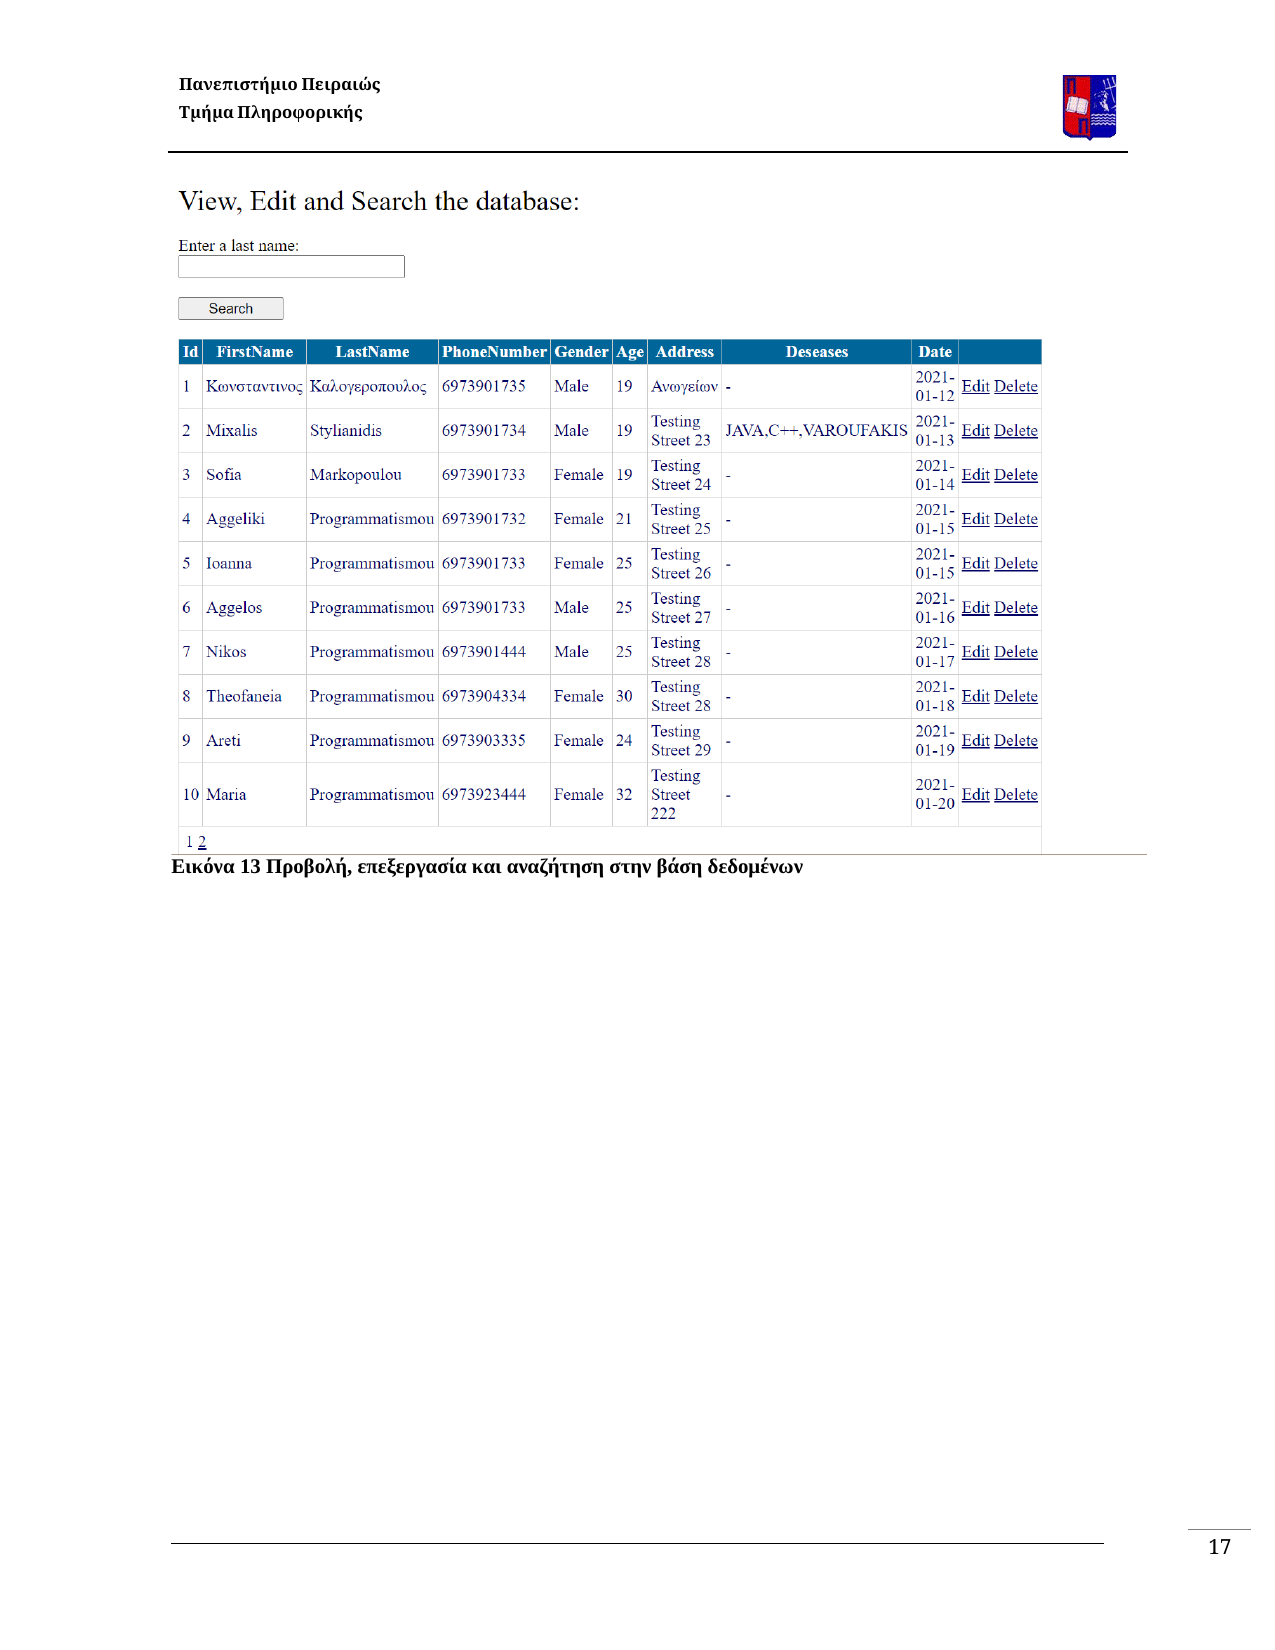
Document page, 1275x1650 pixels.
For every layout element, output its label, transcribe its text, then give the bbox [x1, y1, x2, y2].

picture [1062, 75, 1117, 141]
picture [171, 181, 1147, 855]
text Εικόνα 13 Προβολή, επεξεργασία και αναζήτηση στην βάση δεδομένων [171, 855, 1104, 878]
